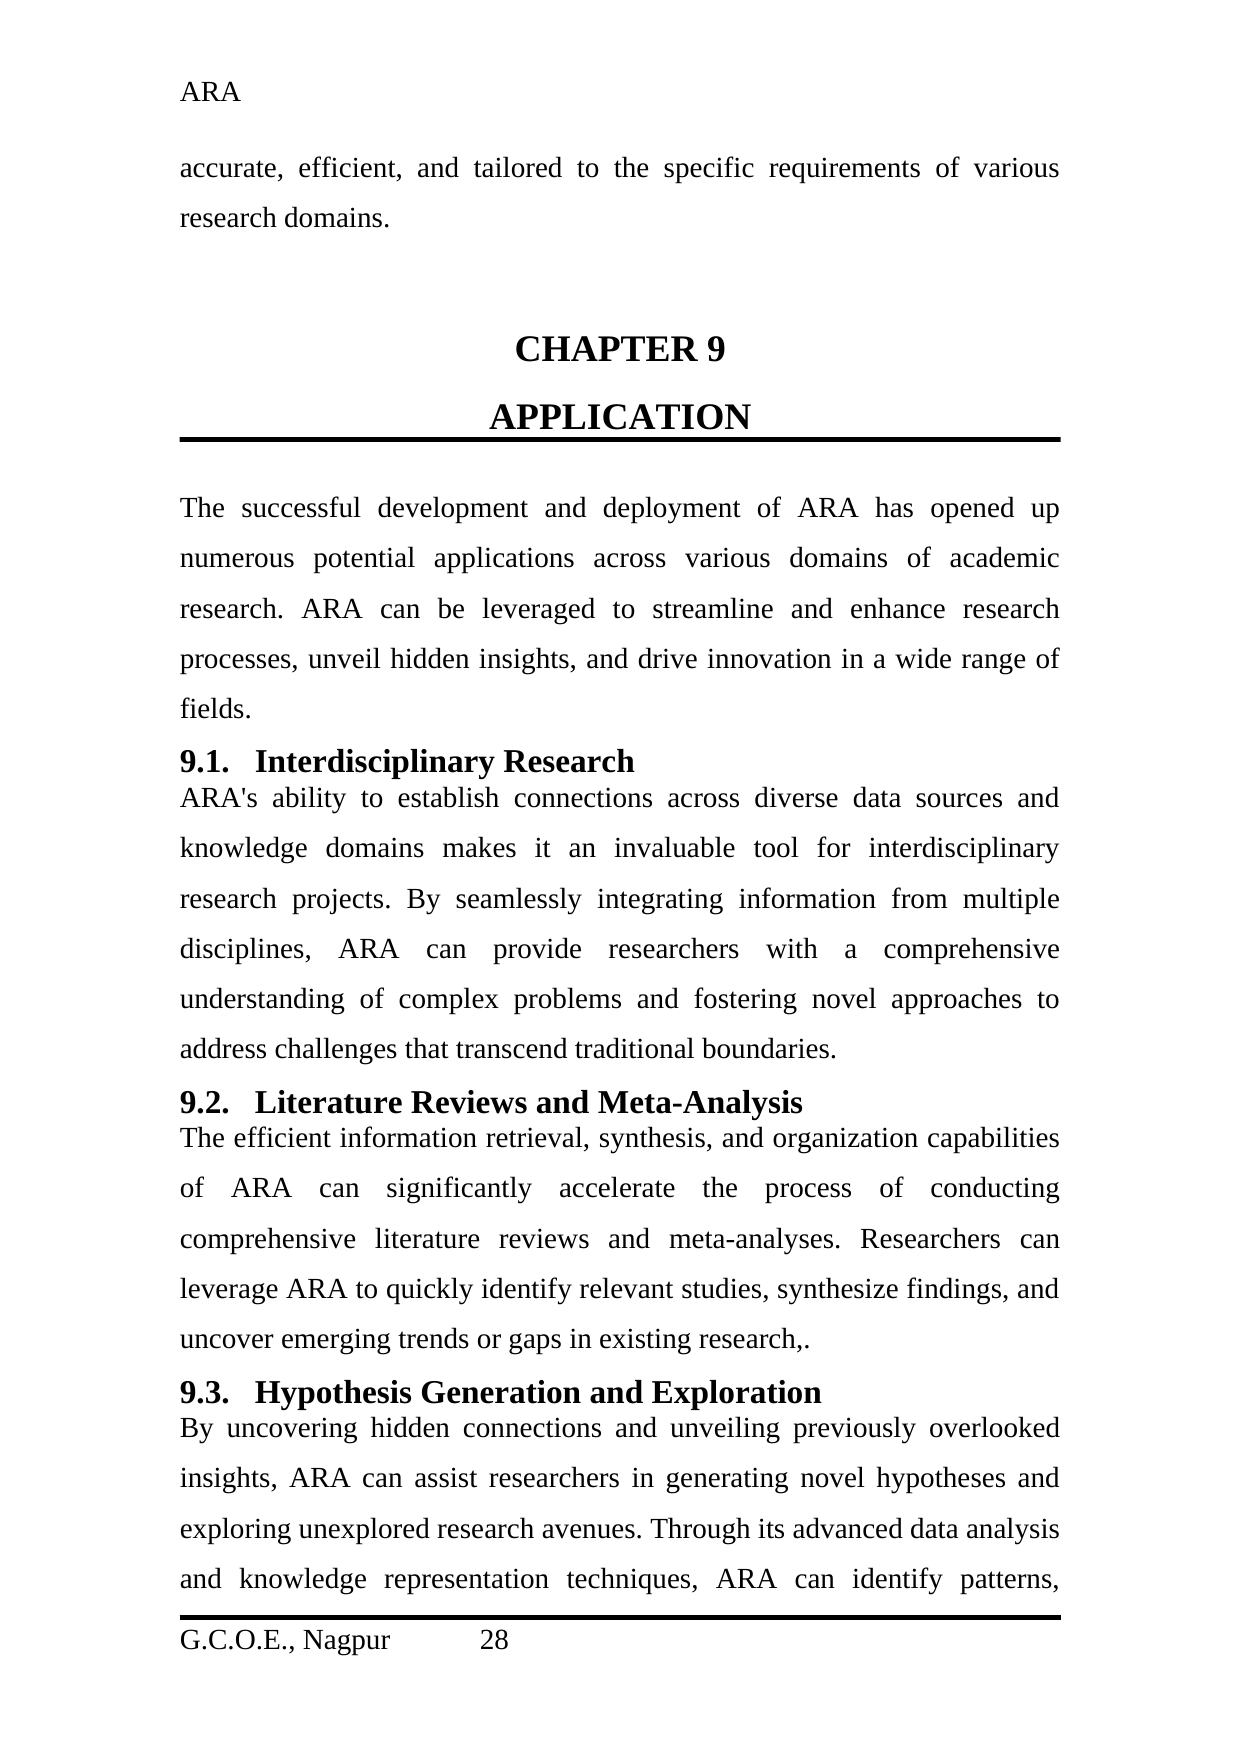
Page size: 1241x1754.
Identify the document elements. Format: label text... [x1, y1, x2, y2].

text ARA's ability to establish connections across diverse data sources and knowledge domains makes it an invaluable tool for interdisciplinary research projects. By seamlessly integrating information from multiple disciplines, ARA can provide researchers with a comprehensive understanding of complex problems and fostering novel approaches to address challenges that transcend traditional boundaries. [179, 780, 1061, 1065]
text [179, 1410, 1061, 1595]
subtitle Hypothesis Generation and Exploration [179, 1372, 1061, 1410]
text The efficient information retrieval, synthesis, and organization capabilities of ARA can significantly accelerate the process of conducting comprehensive literature reviews and meta-analyses. Researchers can leverage ARA to quickly identify relevant studies, synthesize findings, and uncover emerging trends or gaps in existing research,. [179, 1120, 1061, 1355]
subtitle APPLICATION [179, 394, 1061, 437]
subtitle Interdisciplinary Research [179, 742, 1061, 780]
subtitle CHAPTER 9 [179, 326, 1061, 369]
text The successful development and deployment of ARA has opened up numerous potential applications across various domains of academic research. ARA can be leveraged to streamline and enhance research processes, unveil hidden insights, and drive innovation in a wide range of fields. [179, 490, 1061, 725]
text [179, 150, 1061, 234]
subtitle Literature Reviews and Meta-Analysis [179, 1082, 1061, 1120]
